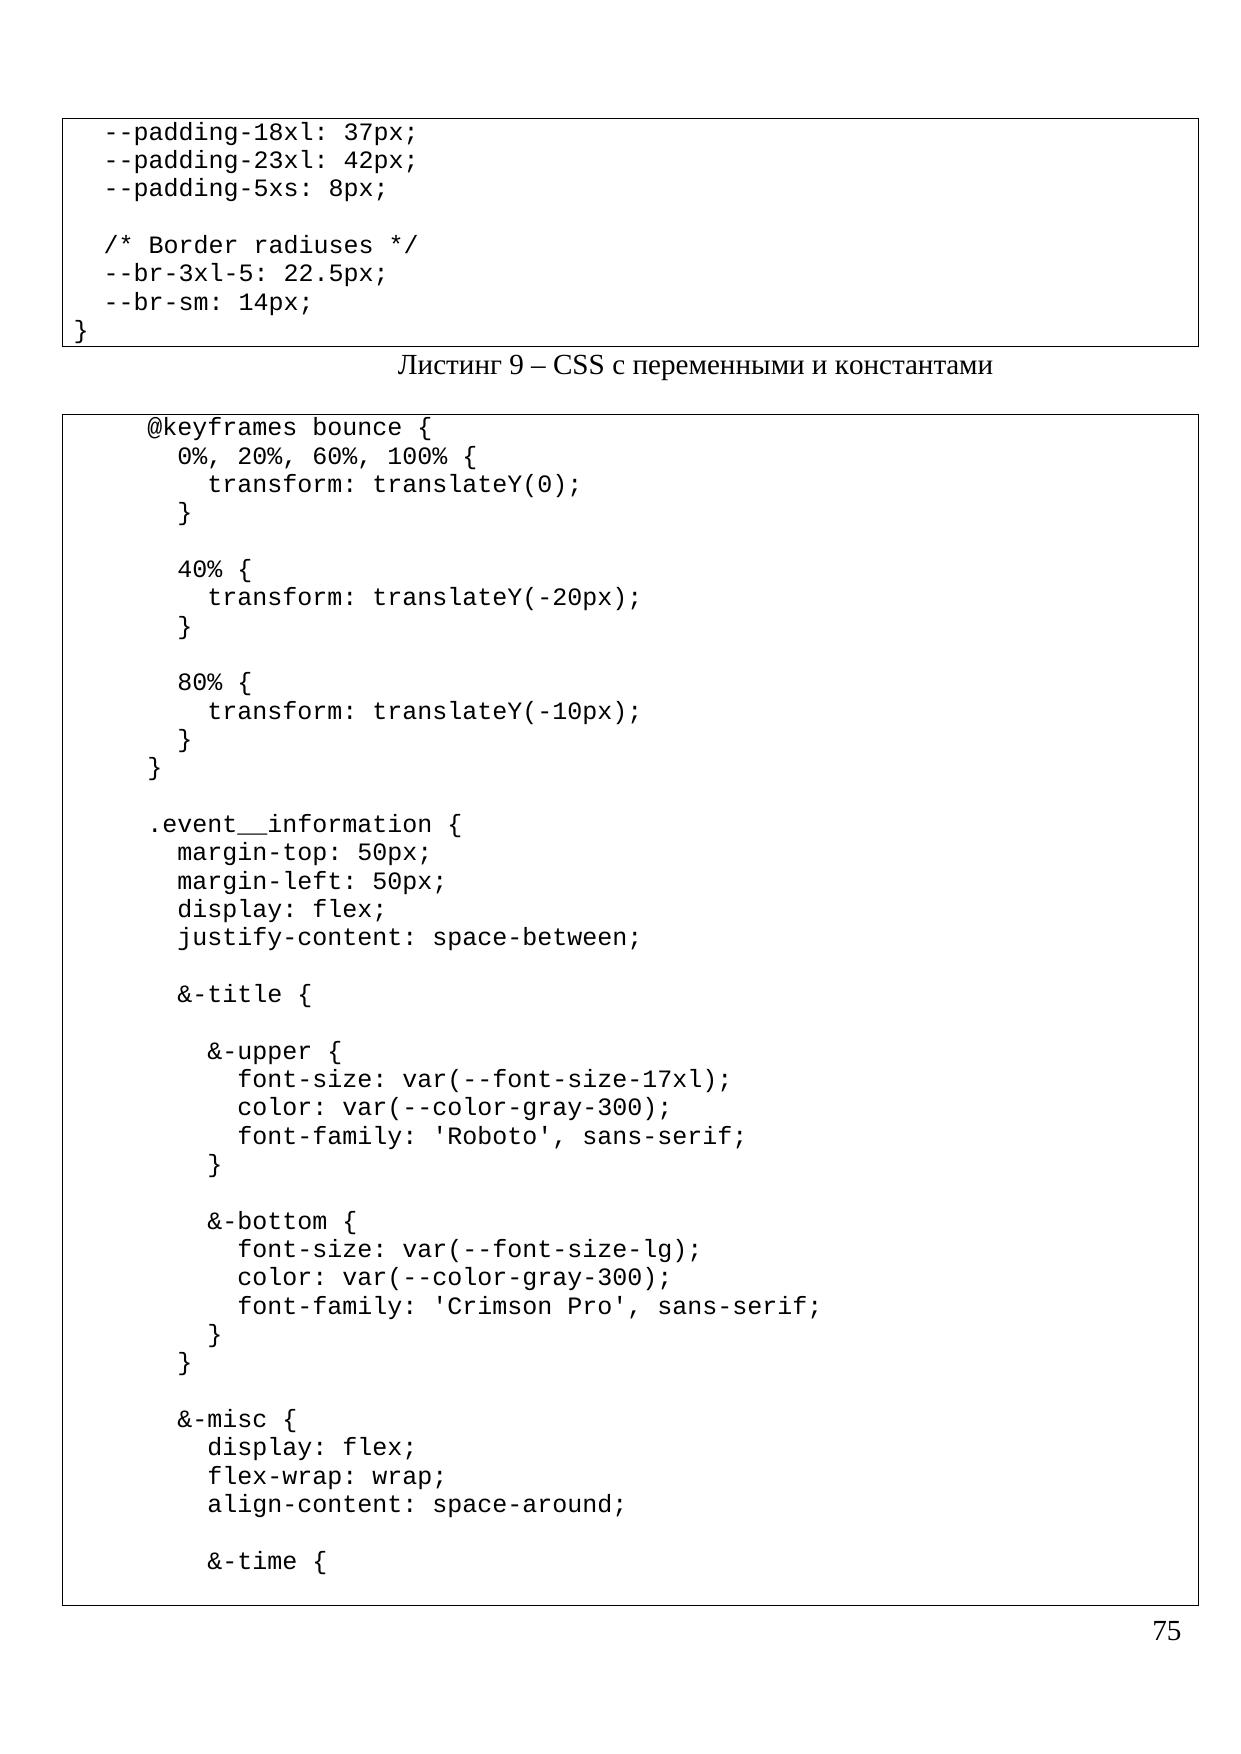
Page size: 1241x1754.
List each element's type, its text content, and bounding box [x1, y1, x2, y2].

text Листинг 9 – CSS с переменными и константами [136, 347, 1181, 380]
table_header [63, 119, 1198, 346]
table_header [63, 415, 1198, 1605]
